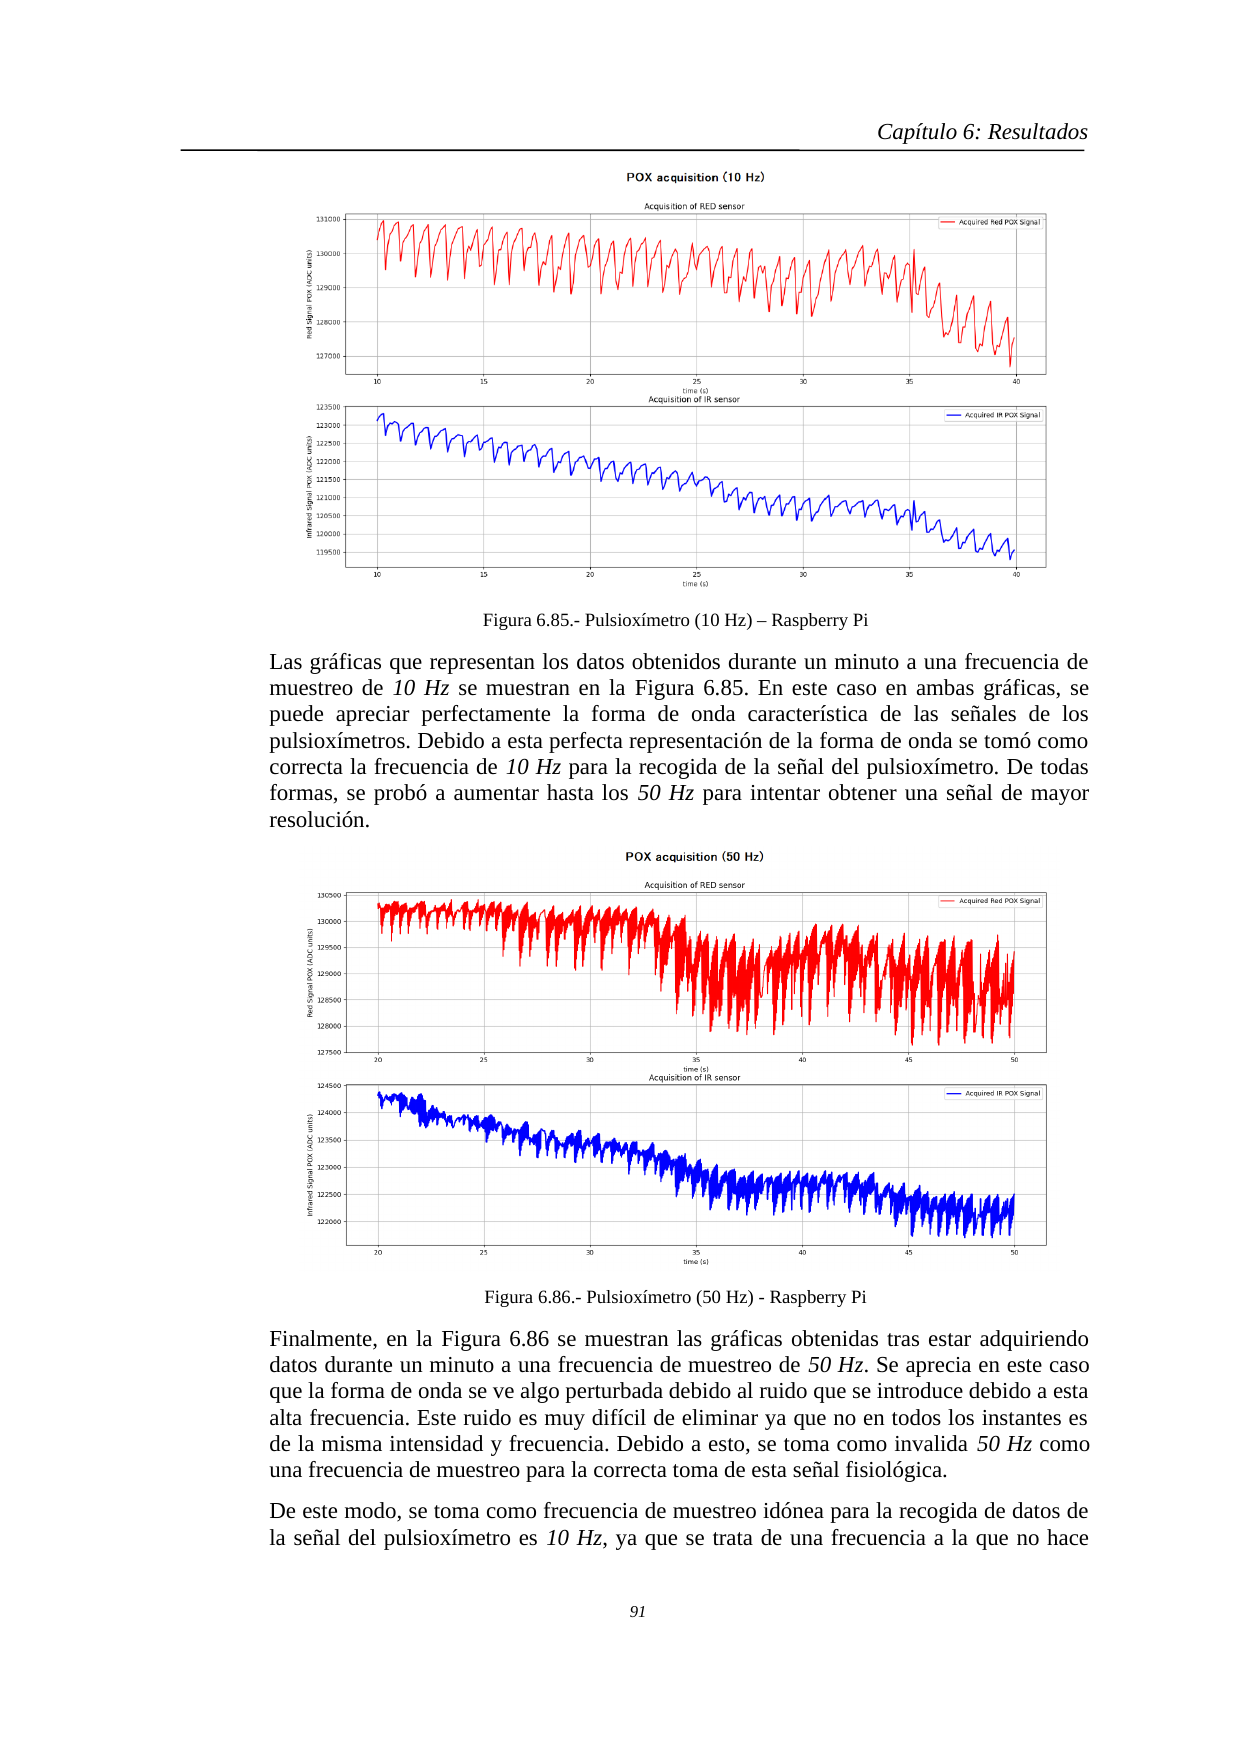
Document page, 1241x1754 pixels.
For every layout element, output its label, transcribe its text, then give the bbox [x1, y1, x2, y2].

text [269, 1497, 1090, 1550]
picture [299, 846, 1060, 1272]
picture [298, 159, 1061, 595]
